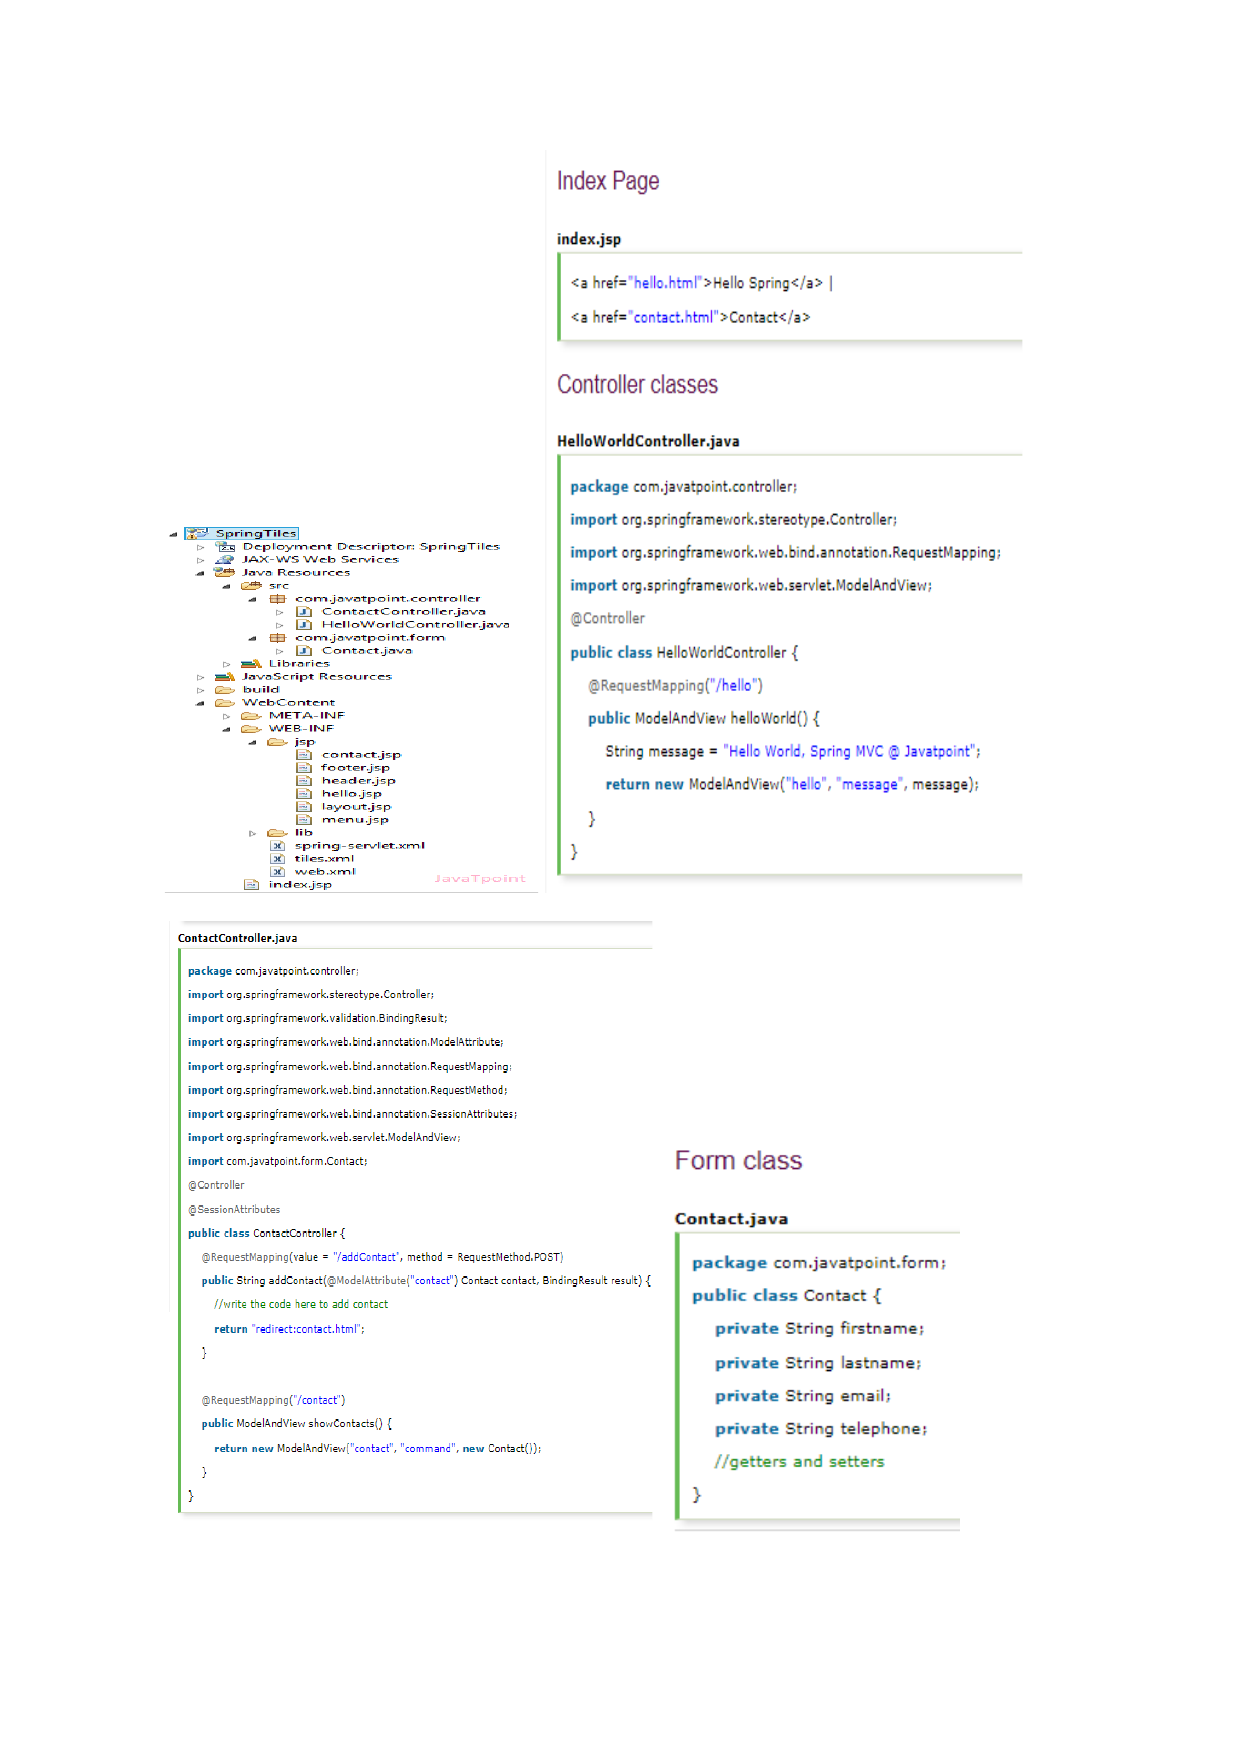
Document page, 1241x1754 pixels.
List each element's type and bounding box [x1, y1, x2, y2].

picture [164, 921, 653, 1536]
picture [544, 150, 1023, 893]
picture [164, 526, 539, 893]
picture [658, 1132, 960, 1536]
